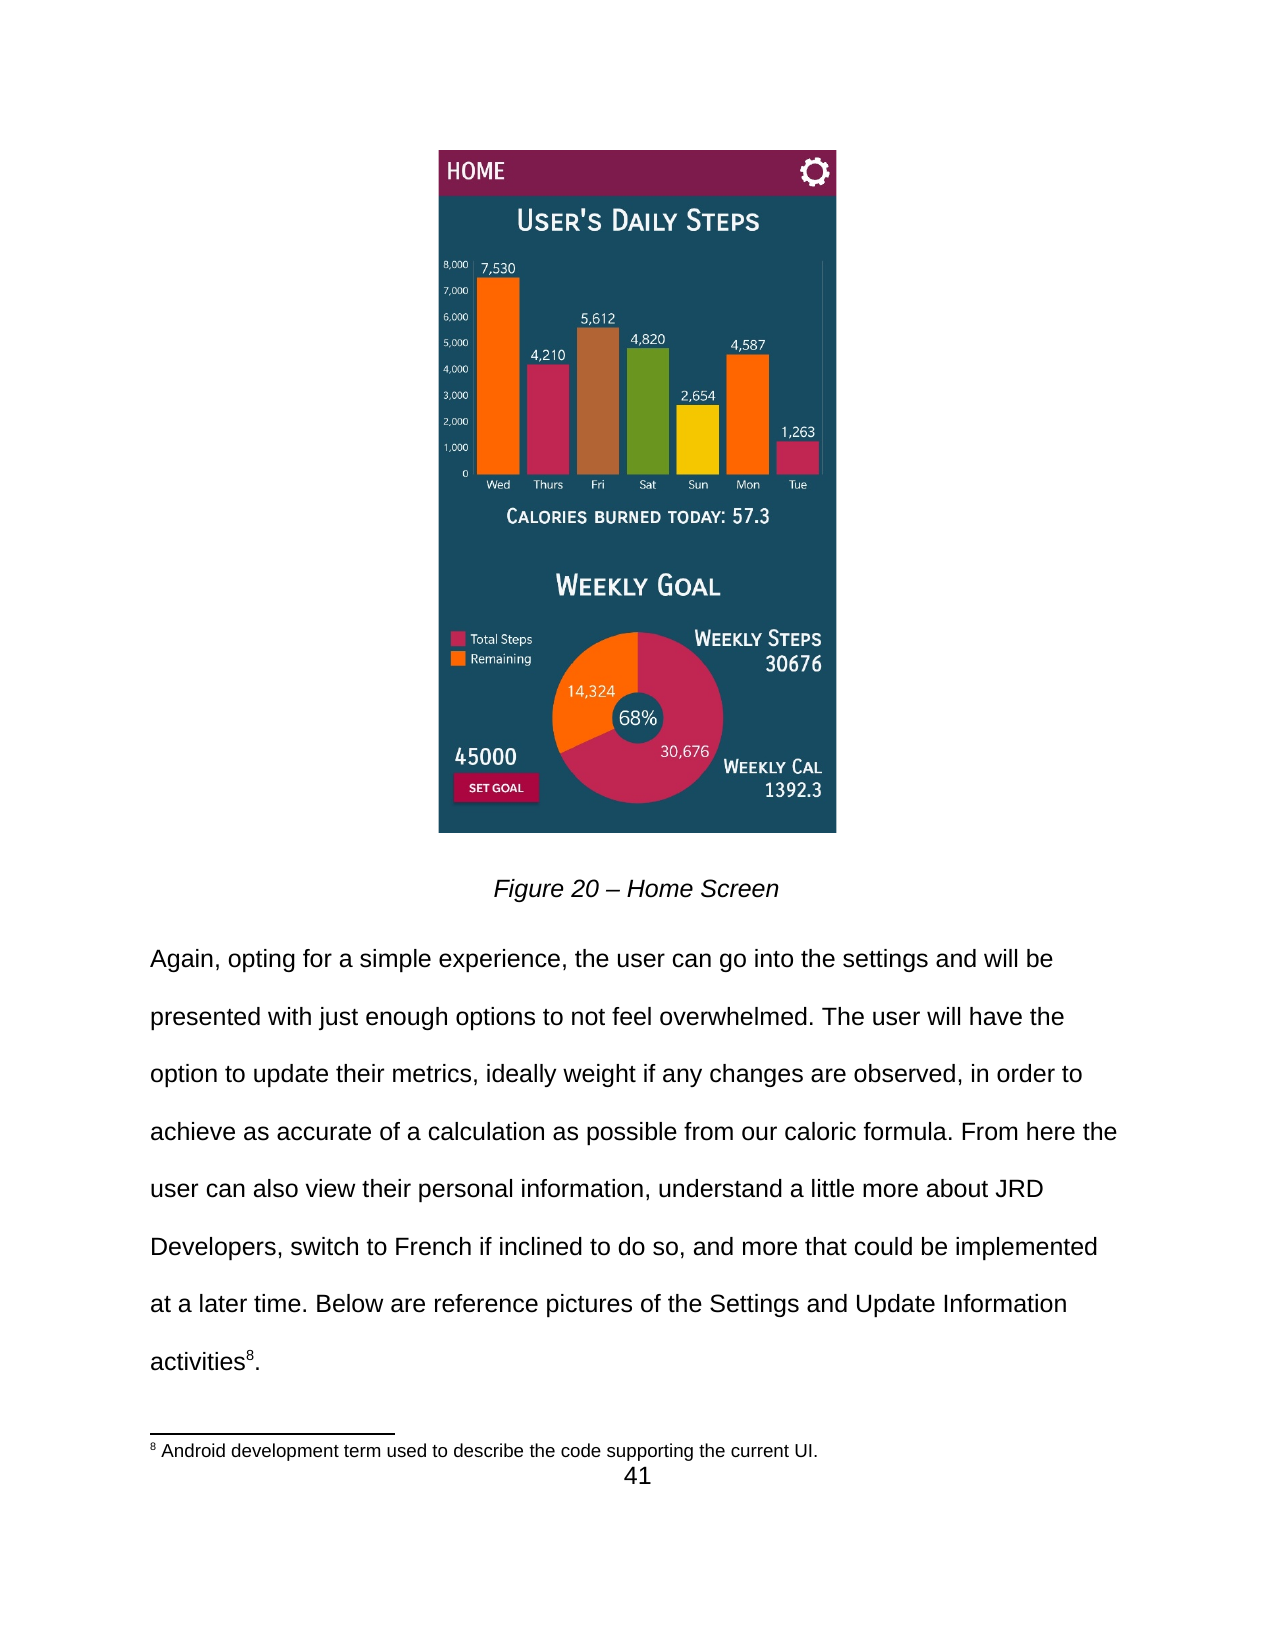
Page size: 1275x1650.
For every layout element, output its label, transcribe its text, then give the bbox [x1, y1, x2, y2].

text Again, opting for a simple experience, the user can go into the settings and will be presented with just enough options to not feel overwhelmed. The user will have the option to update their metrics, ideally weight if any changes are observed, in order to achieve as accurate of a calculation as possible from our caloric formula. From here the user can also view their personal information, understand a little more about JRD Developers, switch to French if inclined to do so, and more that could be implemented at a later time. Below are reference pictures of the Settings and Update Information activities. [150, 944, 1125, 1375]
picture [438, 150, 837, 833]
text Figure 20 – Home Screen [150, 874, 1125, 903]
